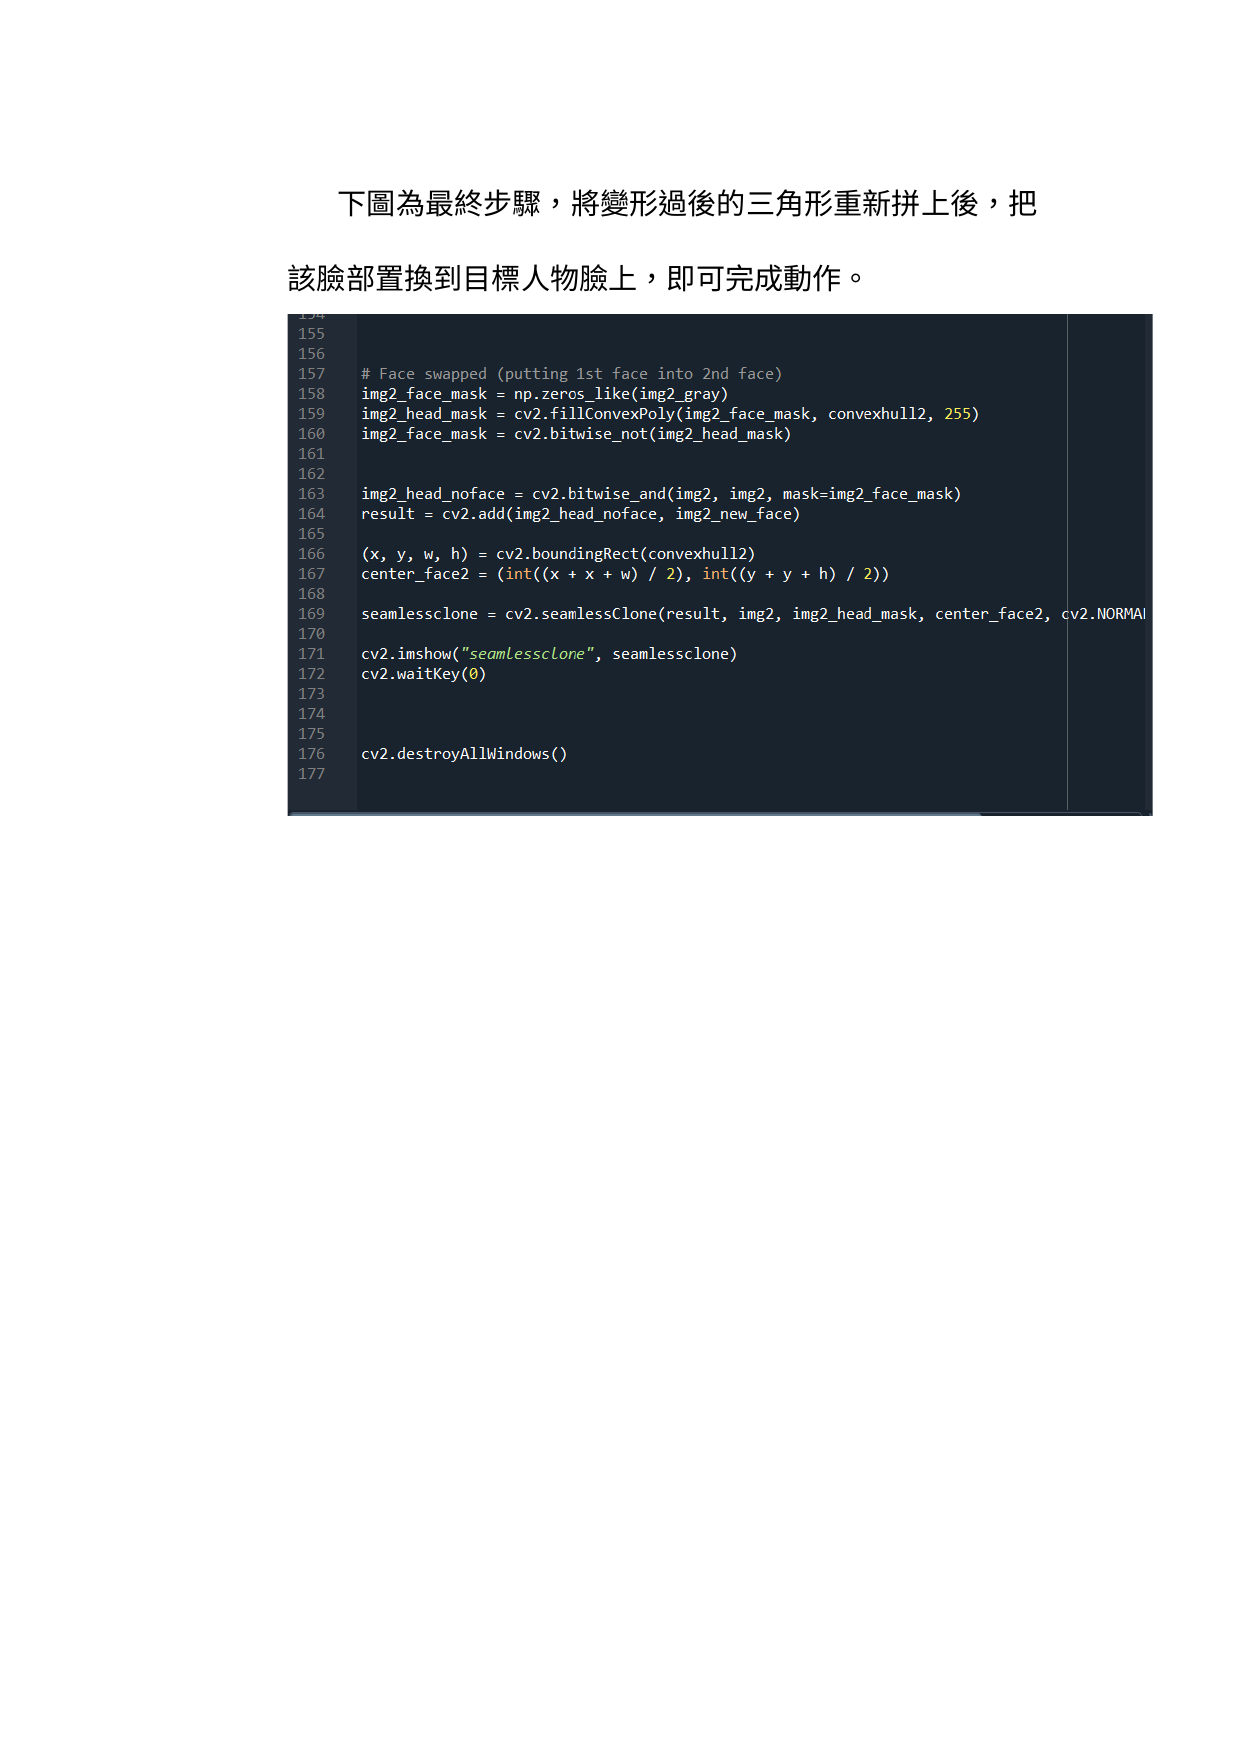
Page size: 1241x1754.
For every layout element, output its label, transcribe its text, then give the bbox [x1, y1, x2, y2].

picture [287, 314, 1153, 816]
list 下圖為最終步驟，將變形過後的三角形重新拼上後，把該臉部置換到目標人物臉上，即可完成動作。 [287, 164, 1053, 314]
